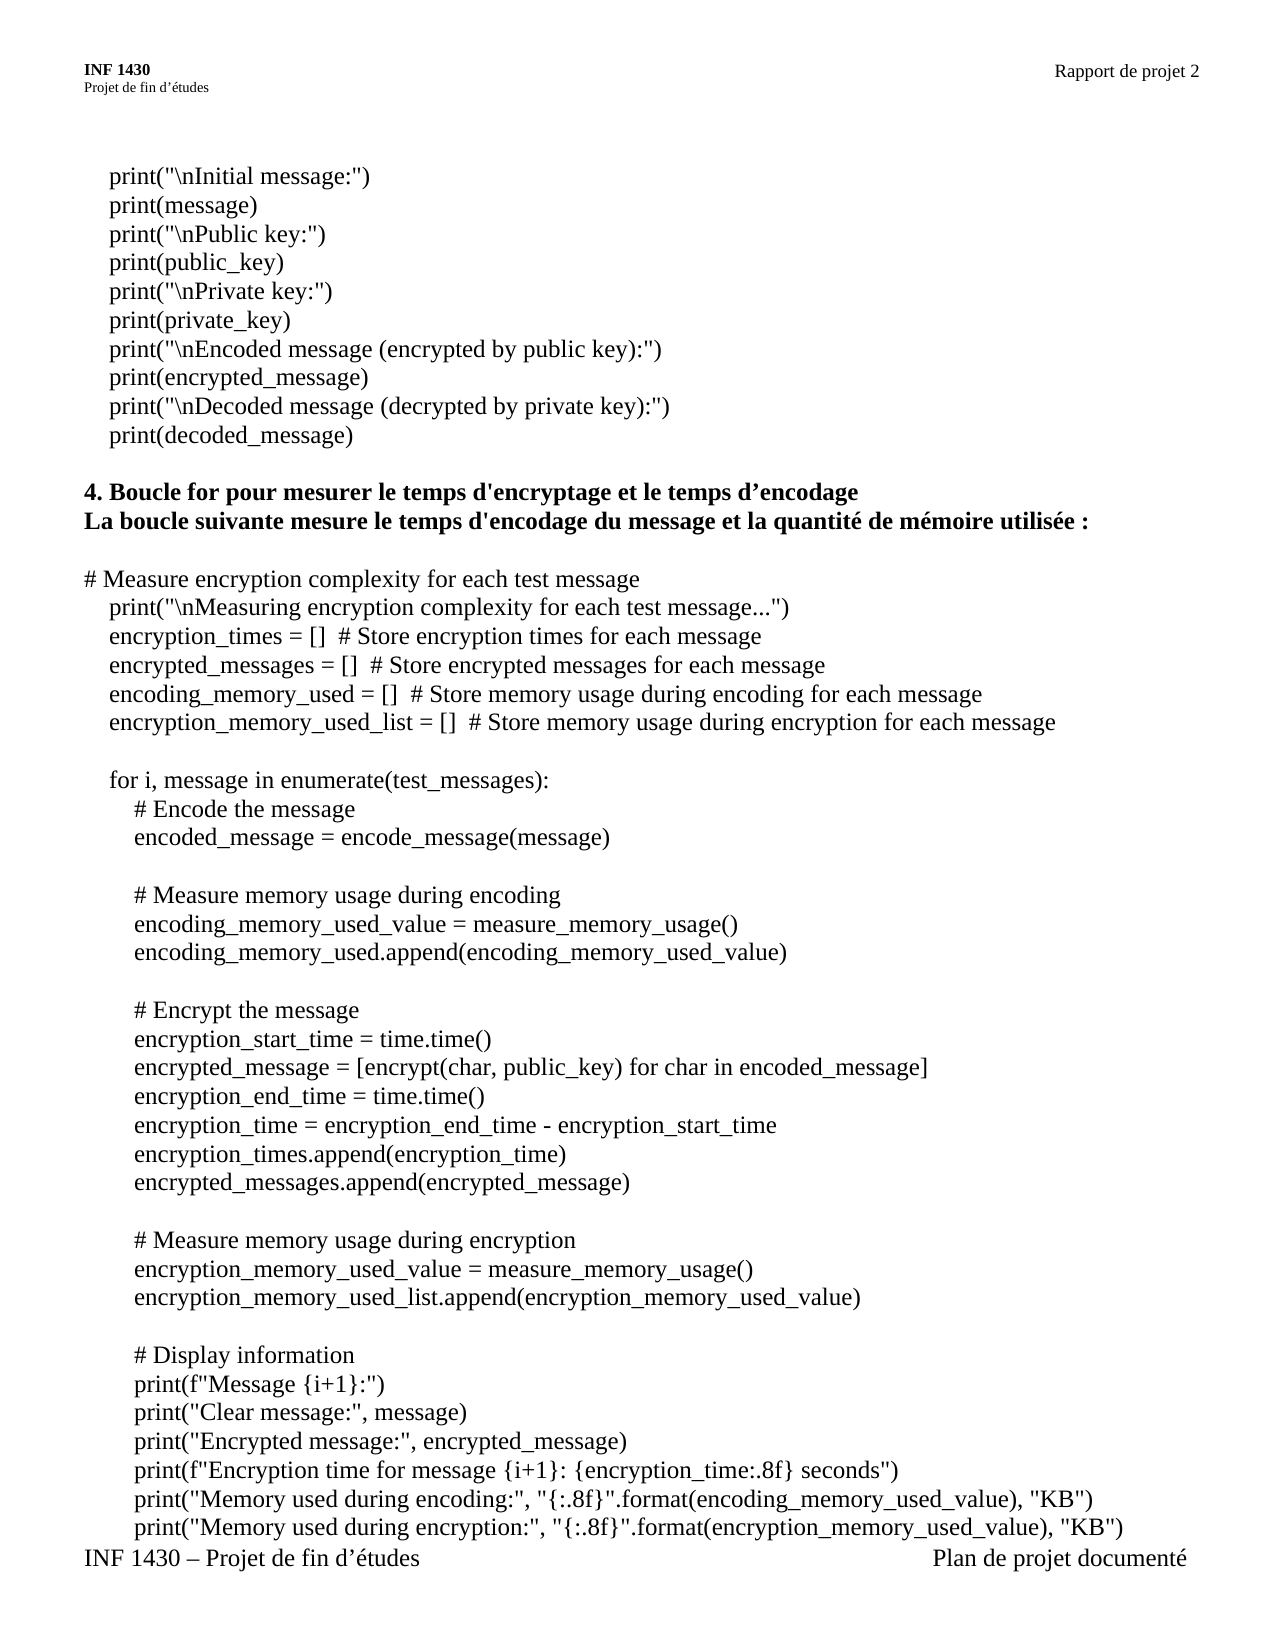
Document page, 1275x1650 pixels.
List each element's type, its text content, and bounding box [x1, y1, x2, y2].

text print(public_key) [84, 247, 1191, 276]
text for i, message in enumerate(test_messages): [84, 765, 1191, 794]
text encoding_memory_used.append(encoding_memory_used_value) [84, 937, 1191, 966]
text # Encode the message [84, 794, 1191, 822]
text print(f"Message {i+1}:") [84, 1369, 1191, 1397]
text encryption_times.append(encryption_time) [84, 1139, 1191, 1167]
text encryption_memory_used_list.append(encryption_memory_used_value) [84, 1282, 1191, 1311]
text print(encrypted_message) [84, 362, 1191, 391]
text 4. Boucle for pour mesurer le temps d'encryptage et le temps d’encodage [84, 477, 1191, 506]
text encoded_message = encode_message(message) [84, 822, 1191, 851]
text print(f"Encryption time for message {i+1}: {encryption_time:.8f} seconds") [84, 1455, 1191, 1484]
text encryption_memory_used_list = [] # Store memory usage during encryption for each message [84, 707, 1191, 736]
text encoding_memory_used_value = measure_memory_usage() [84, 909, 1191, 937]
text print(decoded_message) [84, 420, 1191, 449]
text # Measure memory usage during encryption [84, 1225, 1191, 1254]
text print("\nPublic key:") [84, 219, 1191, 247]
text print("\nInitial message:") [84, 161, 1191, 190]
text # Display information [84, 1340, 1191, 1369]
text # Measure memory usage during encoding [84, 880, 1191, 909]
text print(private_key) [84, 305, 1191, 334]
text print("Memory used during encoding:", "{:.8f}".format(encoding_memory_used_value), "KB") [84, 1484, 1191, 1512]
text print("Clear message:", message) [84, 1397, 1191, 1426]
text encrypted_messages = [] # Store encrypted messages for each message [84, 650, 1191, 679]
text # Measure encryption complexity for each test message [84, 564, 1191, 592]
text encryption_end_time = time.time() [84, 1081, 1191, 1110]
text print(message) [84, 190, 1191, 219]
text print("\nDecoded message (decrypted by private key):") [84, 391, 1191, 420]
text encrypted_messages.append(encrypted_message) [84, 1167, 1191, 1196]
text encryption_start_time = time.time() [84, 1024, 1191, 1052]
text print("\nEncoded message (encrypted by public key):") [84, 334, 1191, 362]
text La boucle suivante mesure le temps d'encodage du message et la quantité de mémoire utilisée : [84, 506, 1191, 535]
text print("Encrypted message:", encrypted_message) [84, 1426, 1191, 1455]
text # Encrypt the message [84, 995, 1191, 1024]
text print("Memory used during encryption:", "{:.8f}".format(encryption_memory_used_value), "KB") [84, 1512, 1191, 1541]
text encryption_times = [] # Store encryption times for each message [84, 621, 1191, 650]
text print("\nMeasuring encryption complexity for each test message...") [84, 592, 1191, 621]
text encoding_memory_used = [] # Store memory usage during encoding for each message [84, 679, 1191, 707]
text encrypted_message = [encrypt(char, public_key) for char in encoded_message] [84, 1052, 1191, 1081]
text print("\nPrivate key:") [84, 276, 1191, 305]
text encryption_time = encryption_end_time - encryption_start_time [84, 1110, 1191, 1139]
text encryption_memory_used_value = measure_memory_usage() [84, 1254, 1191, 1282]
